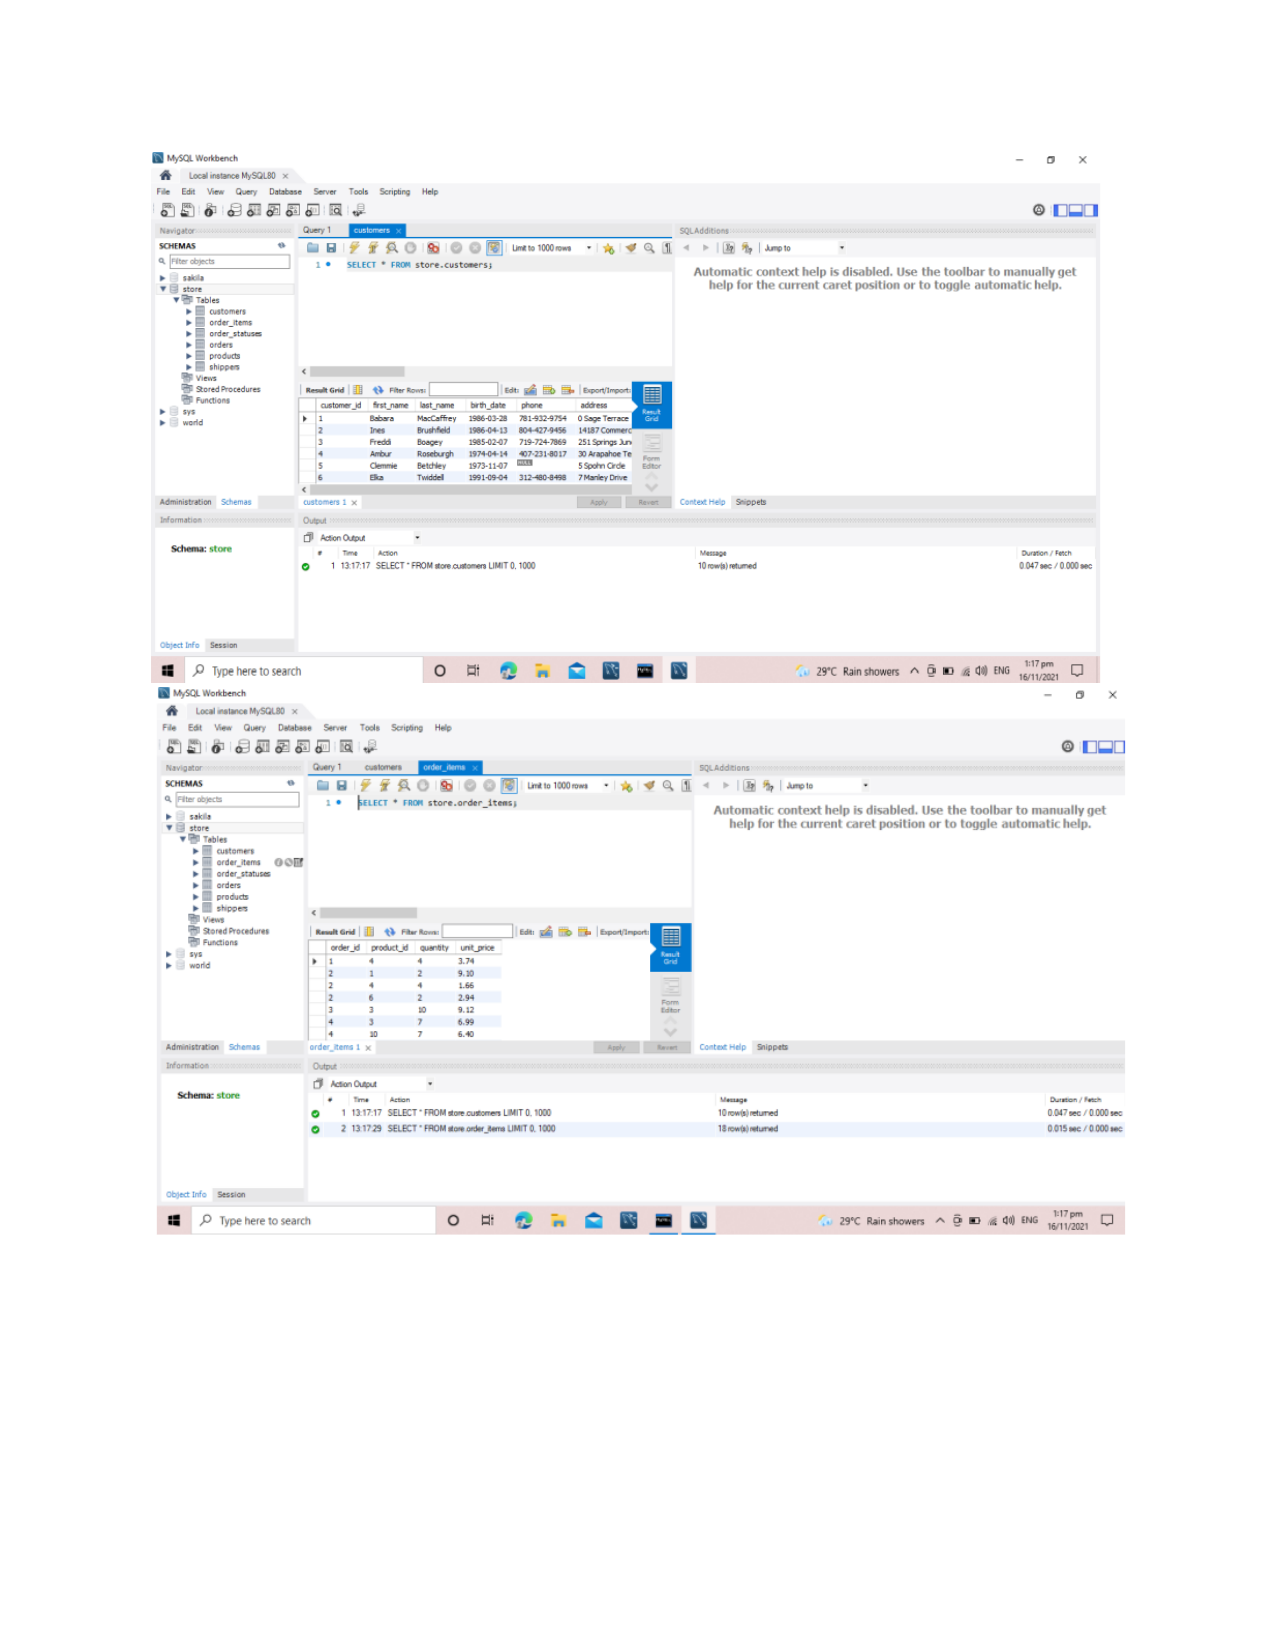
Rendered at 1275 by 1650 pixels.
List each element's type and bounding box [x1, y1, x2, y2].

picture [150, 150, 1125, 683]
picture [150, 687, 1125, 1237]
